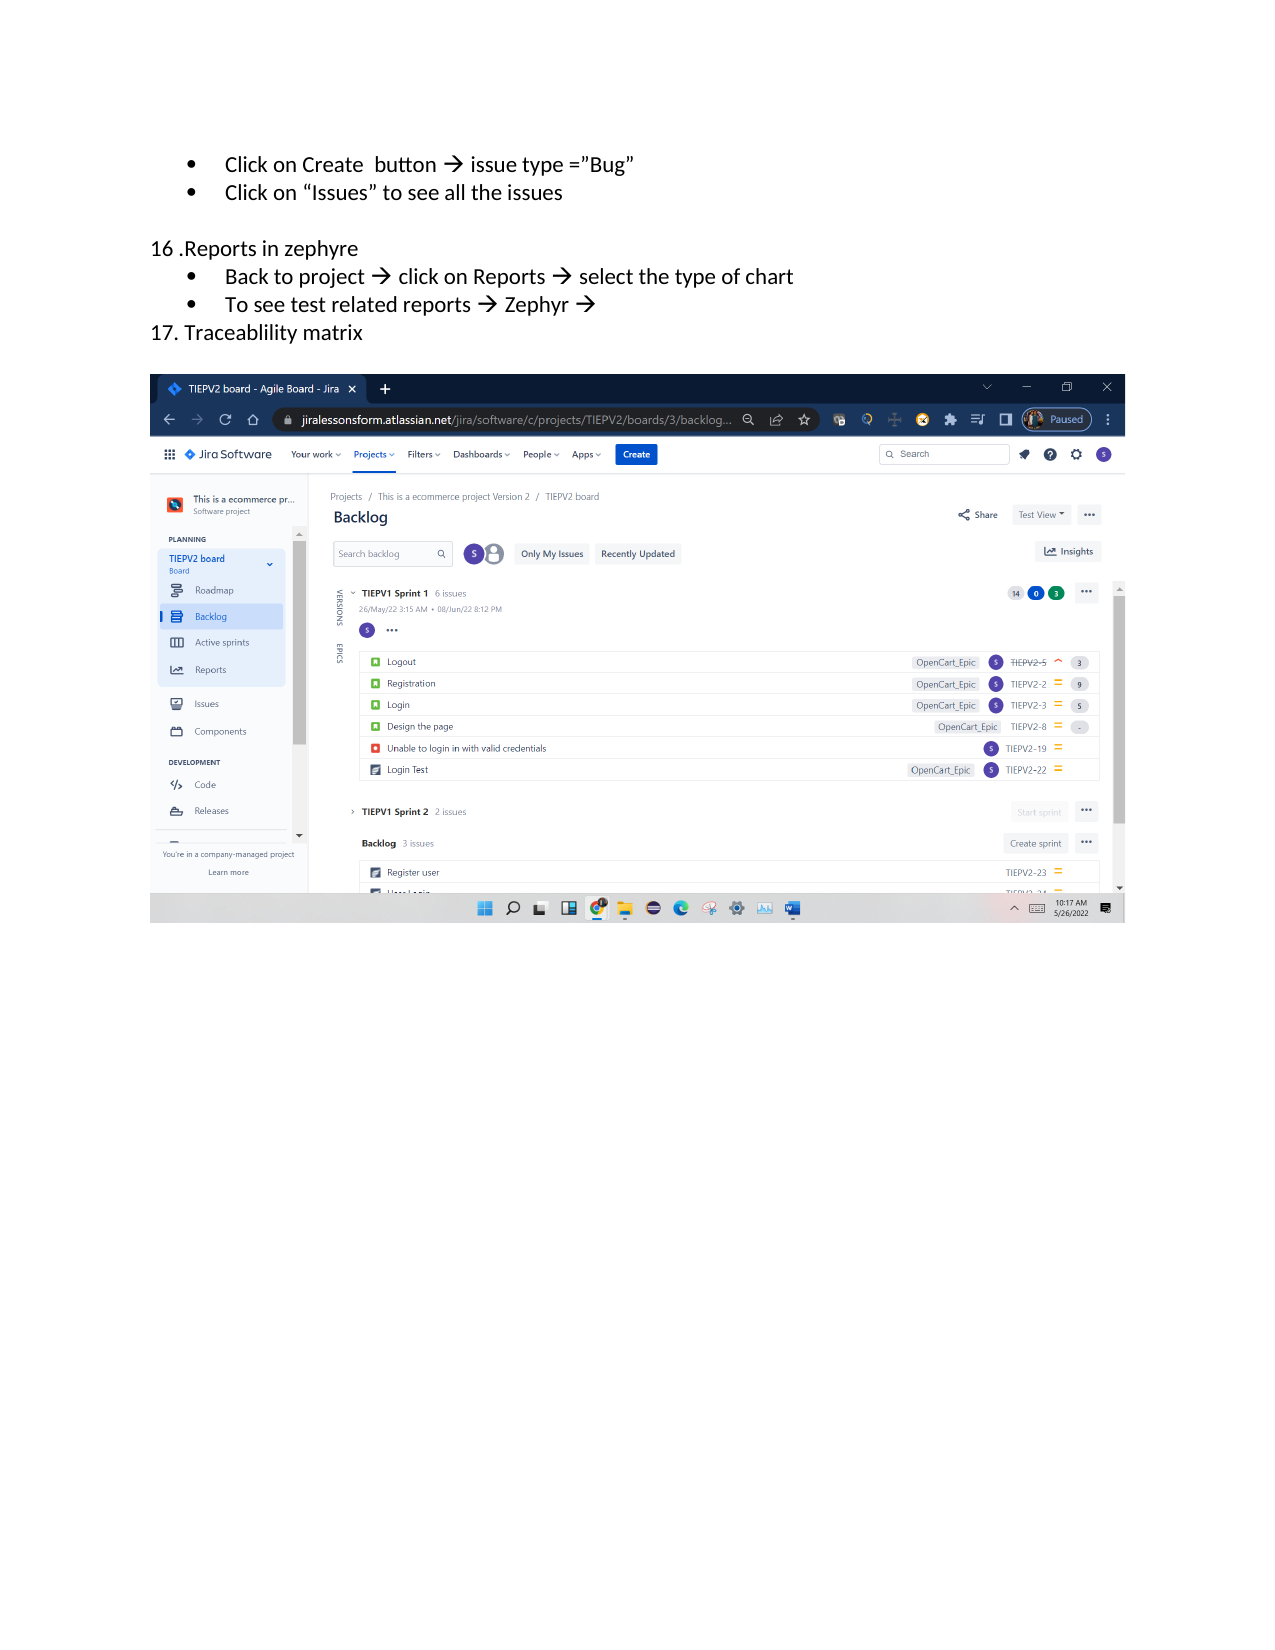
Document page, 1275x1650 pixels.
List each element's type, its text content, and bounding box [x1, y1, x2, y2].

list Click on “Issues” to see all the issues [187, 178, 1125, 206]
text 16 .Reports in zephyre [150, 234, 1125, 262]
list Back to project click on Reports select the type of chart [187, 262, 1125, 290]
list To see test related reports Zephyr [187, 290, 1125, 318]
list Click on Create button issue type =”Bug” [187, 150, 1125, 178]
text 17. Traceablility matrix [150, 318, 1125, 346]
picture [150, 374, 1125, 923]
